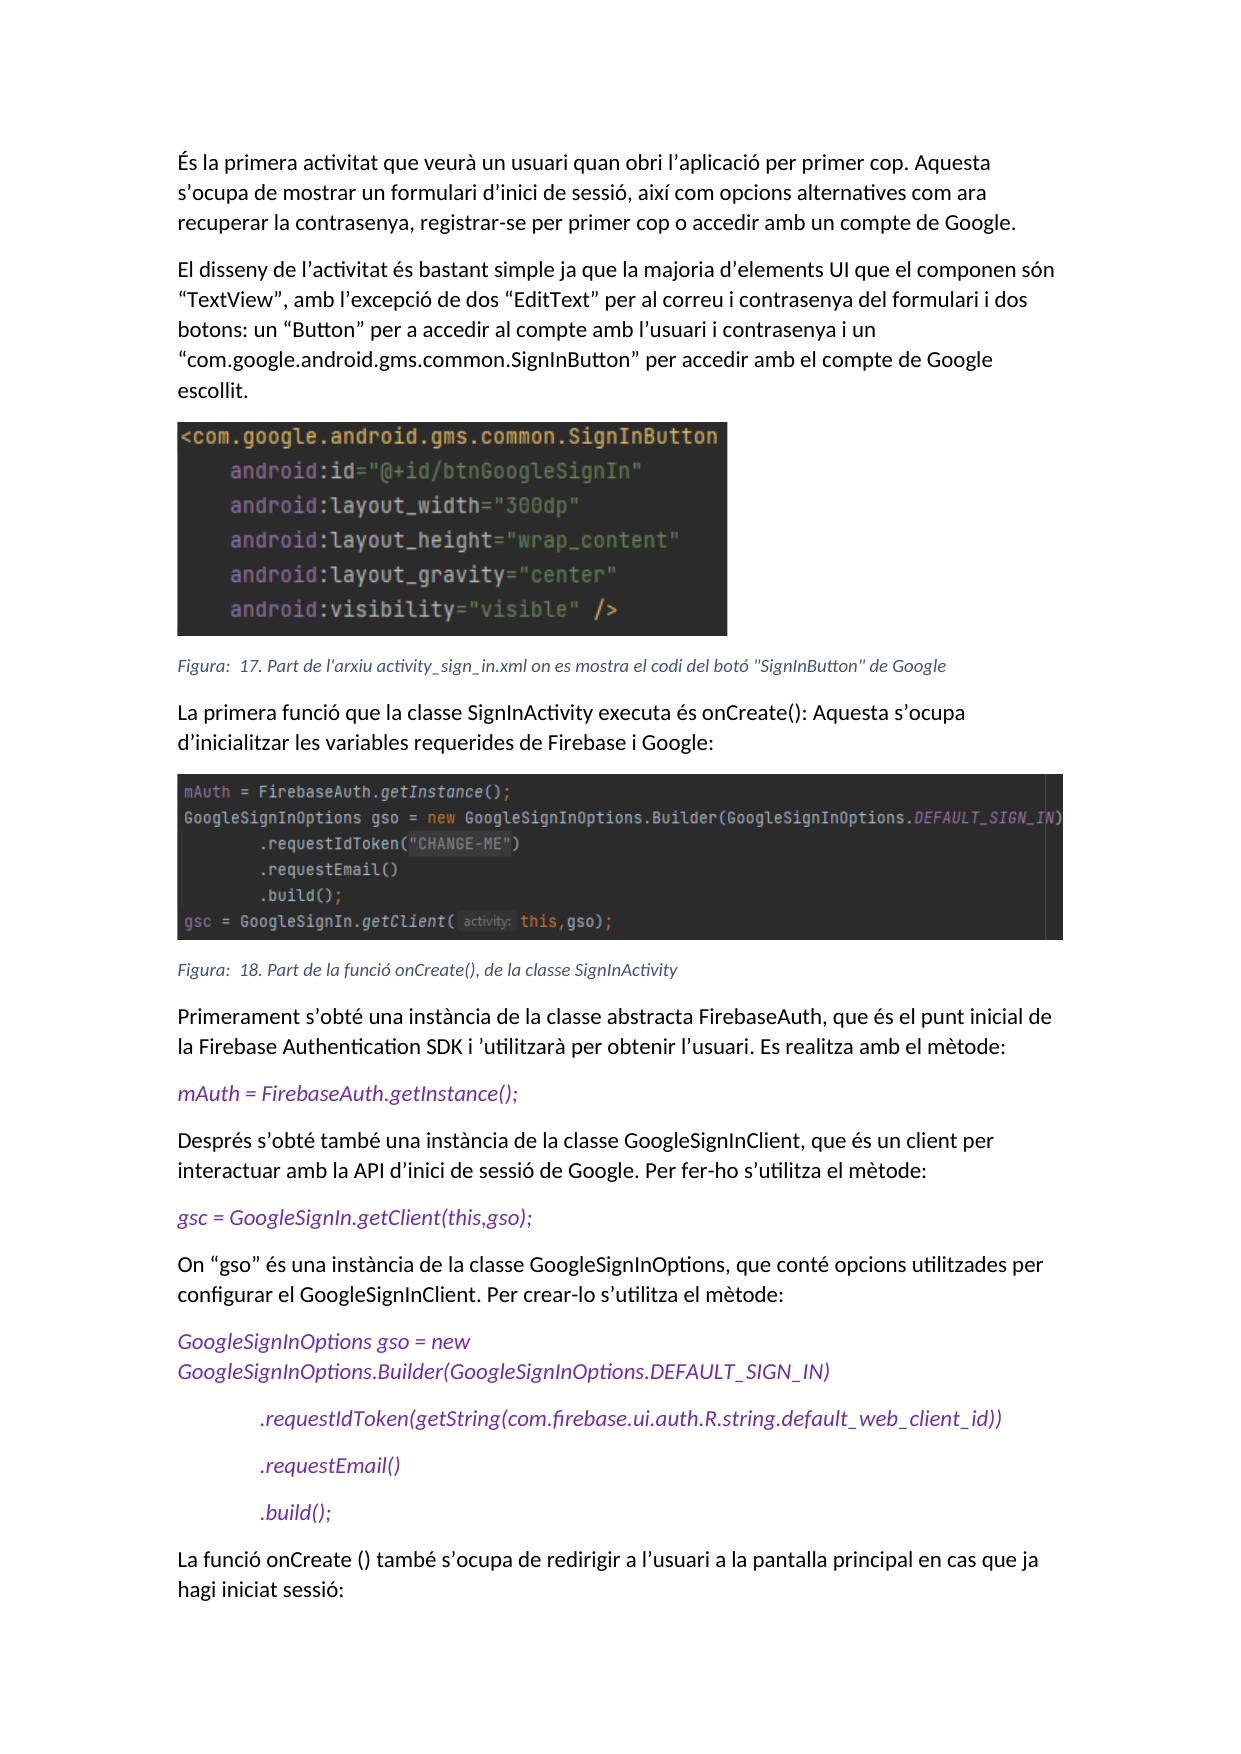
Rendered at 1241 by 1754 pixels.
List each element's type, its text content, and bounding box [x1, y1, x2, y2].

text .requestEmail() [177, 1451, 1063, 1479]
text .build(); [177, 1498, 1063, 1526]
text mAuth = FirebaseAuth.getInstance(); [177, 1079, 1063, 1107]
text La primera funció que la classe SignInActivity executa és onCreate(): Aquesta s’ocupa d’inicialitzar les variables requerides de Firebase i Google: [177, 698, 1063, 756]
text La funció onCreate () també s’ocupa de redirigir a l’usuari a la pantalla principal en cas que ja hagi iniciat sessió: [177, 1545, 1063, 1603]
text Figura: 17. Part de l'arxiu activity_sign_in.xml on es mostra el codi del botó "SignInButton" de Google [177, 654, 1063, 677]
text Figura: 18. Part de la funció onCreate(), de la classe SignInActivity [177, 958, 1063, 981]
text El disseny de l’activitat és bastant simple ja que la majoria d’elements UI que el componen són “TextView”, amb l’excepció de dos “EditText” per al correu i contrasenya del formulari i dos botons: un “Button” per a accedir al compte amb l’usuari i contrasenya i un “com.google.android.gms.common.SignInButton” per accedir amb el compte de Google escollit. [177, 255, 1063, 404]
text GoogleSignInOptions gso = new GoogleSignInOptions.Builder(GoogleSignInOptions.DEFAULT_SIGN_IN) [177, 1327, 1063, 1385]
picture [177, 774, 1063, 940]
text Primerament s’obté una instància de la classe abstracta FirebaseAuth, que és el punt inicial de la Firebase Authentication SDK i ’utilitzarà per obtenir l’usuari. Es realitza amb el mètode: [177, 1002, 1063, 1060]
text On “gso” és una instància de la classe GoogleSignInOptions, que conté opcions utilitzades per configurar el GoogleSignInClient. Per crear-lo s’utilitza el mètode: [177, 1250, 1063, 1308]
text Després s’obté també una instància de la classe GoogleSignInClient, que és un client per interactuar amb la API d’inici de sessió de Google. Per fer-ho s’utilitza el mètode: [177, 1126, 1063, 1184]
picture [177, 422, 728, 636]
text gsc = GoogleSignIn.getClient(this,gso); [177, 1203, 1063, 1231]
text .requestIdToken(getString(com.firebase.ui.auth.R.string.default_web_client_id)) [177, 1404, 1063, 1432]
text És la primera activitat que veurà un usuari quan obri l’aplicació per primer cop. Aquesta s’ocupa de mostrar un formulari d’inici de sessió, així com opcions alternatives com ara recuperar la contrasenya, registrar-se per primer cop o accedir amb un compte de Google. [177, 148, 1063, 236]
